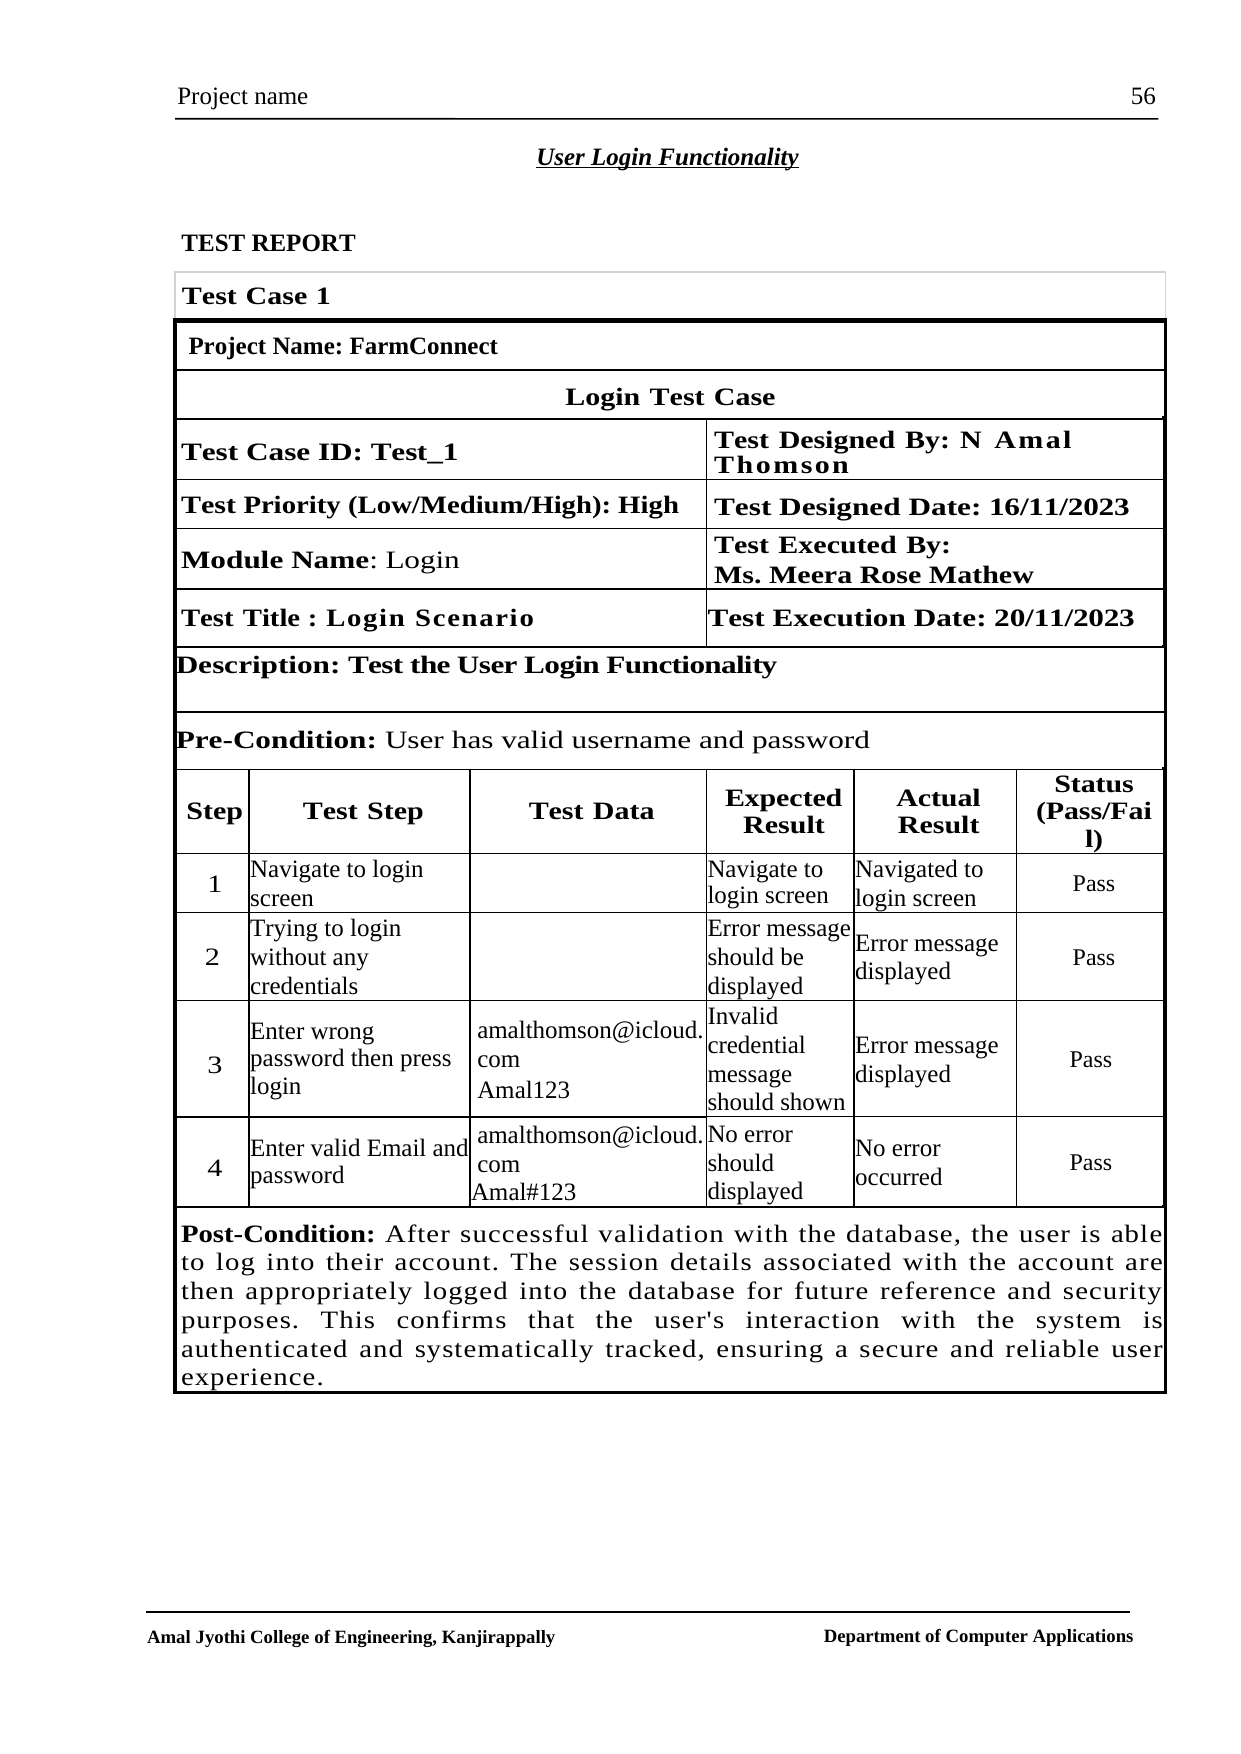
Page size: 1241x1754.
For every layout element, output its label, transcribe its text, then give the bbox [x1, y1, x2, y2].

table_cell Navigated to login screen [855, 854, 1016, 912]
table_cell Test Title : Login Scenario [177, 590, 706, 646]
table_cell Description: Test the User Login Functionality [177, 648, 1164, 711]
table_cell Navigate to login screen [707, 854, 853, 912]
table_cell Step [177, 770, 248, 853]
table_cell 4 [177, 1118, 248, 1206]
table_cell Project Name: FarmConnect [177, 323, 1164, 369]
table_cell Post-Condition: After successful validation with the database, the user is able to log into their account. The session details associated with the account are then appropriately logged into the database for future reference and security purposes. This confirms that the user's interaction with the system is authenticated and systematically tracked, ensuring a secure and reliable user experience. [177, 1208, 1164, 1391]
table_cell Enter wrong password then press login [250, 1001, 469, 1116]
table_cell amalthomson@icloud.com Amal#123 [471, 1118, 706, 1206]
table_cell Enter valid Email and password [250, 1118, 469, 1206]
table_cell Test Step [250, 770, 469, 853]
table_cell Test Designed Date: 16/11/2023 [707, 480, 1163, 528]
table_cell 2 [177, 913, 248, 999]
table_cell [471, 854, 706, 912]
table_cell Module Name: Login [177, 529, 706, 588]
table_cell Test Execution Date: 20/11/2023 [707, 590, 1163, 646]
table_cell Test Executed By: Ms. Meera Rose Mathew [707, 529, 1163, 588]
table_cell Actual Result [855, 770, 1016, 853]
table_cell 3 [177, 1001, 248, 1116]
table_cell Error message displayed [855, 1001, 1016, 1116]
table_cell No error occurred [855, 1117, 1016, 1206]
table_cell Navigate to login screen [250, 854, 469, 912]
text User Login Functionality [175, 142, 1162, 170]
table_cell Trying to login without any credentials [250, 913, 469, 999]
table_cell Invalid credential message should shown [707, 1001, 853, 1116]
table_cell No error should displayed [707, 1117, 853, 1206]
table_cell Test Designed By: N Amal Thomson [707, 420, 1163, 479]
table_cell Error message displayed [855, 913, 1016, 999]
table_cell Pre-Condition: User has valid username and password [177, 713, 1164, 769]
table_cell Error message should be displayed [707, 913, 853, 999]
text TEST REPORT [175, 228, 1162, 257]
table_cell Pass [1017, 854, 1163, 912]
table_cell Test Priority (Low/Medium/High): High [177, 480, 706, 528]
table_cell Pass [1017, 1001, 1163, 1116]
table_cell Status (Pass/Fai l) [1017, 770, 1163, 853]
table_cell Login Test Case [177, 371, 1164, 418]
table_cell amalthomson@icloud.com Amal123 [471, 1001, 706, 1116]
table_cell Pass [1017, 913, 1163, 999]
table_cell Pass [1017, 1117, 1163, 1206]
table_cell Expected Result [707, 770, 853, 853]
table_header Test Case 1 [176, 273, 1165, 318]
table_cell Test Case ID: Test_1 [177, 420, 706, 479]
table_cell [471, 913, 706, 999]
table_cell 1 [177, 854, 248, 912]
table_cell Test Data [471, 770, 706, 853]
